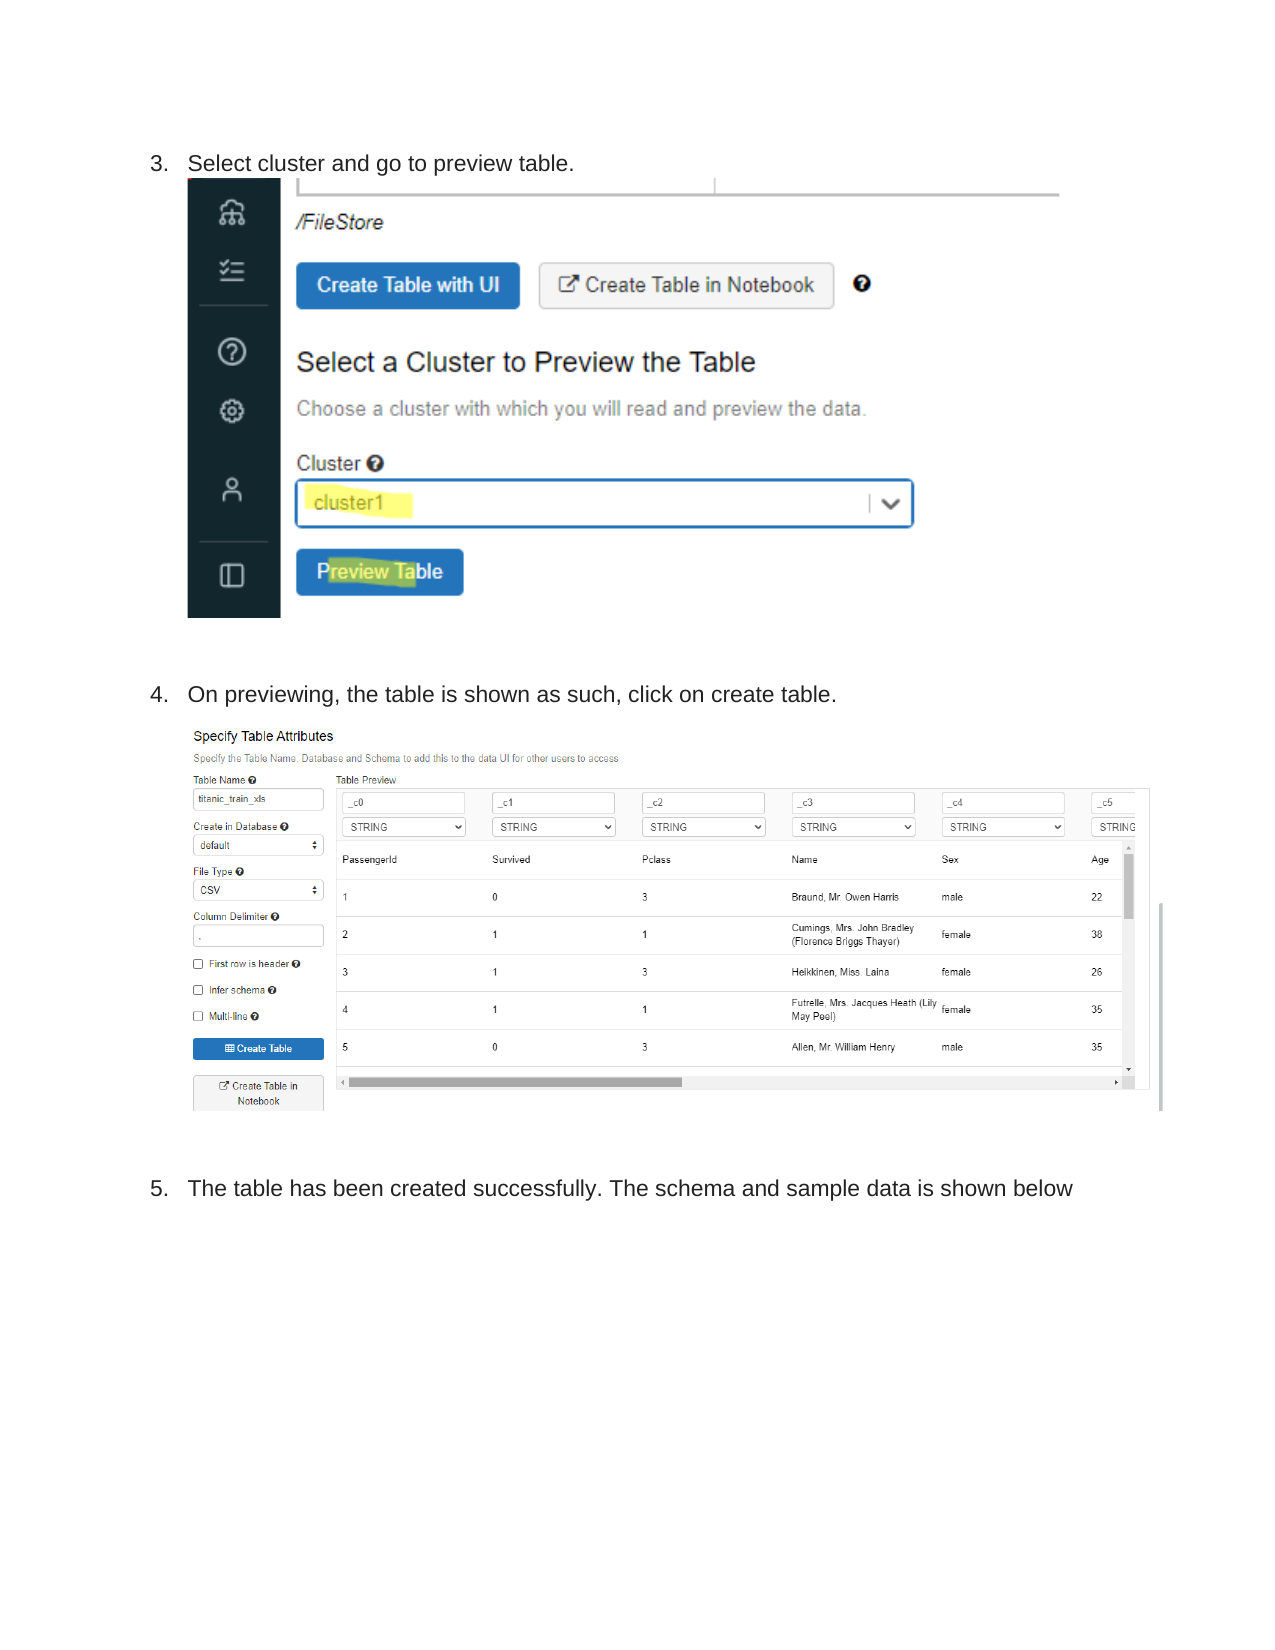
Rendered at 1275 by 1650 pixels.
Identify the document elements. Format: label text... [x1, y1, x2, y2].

list Select cluster and go to preview table. [150, 150, 1125, 176]
picture [187, 710, 1163, 1111]
list On previewing, the table is shown as such, click on create table. [150, 681, 1125, 708]
picture [187, 178, 1060, 618]
list The table has been created successfully. The schema and sample data is shown below [150, 1175, 1125, 1201]
